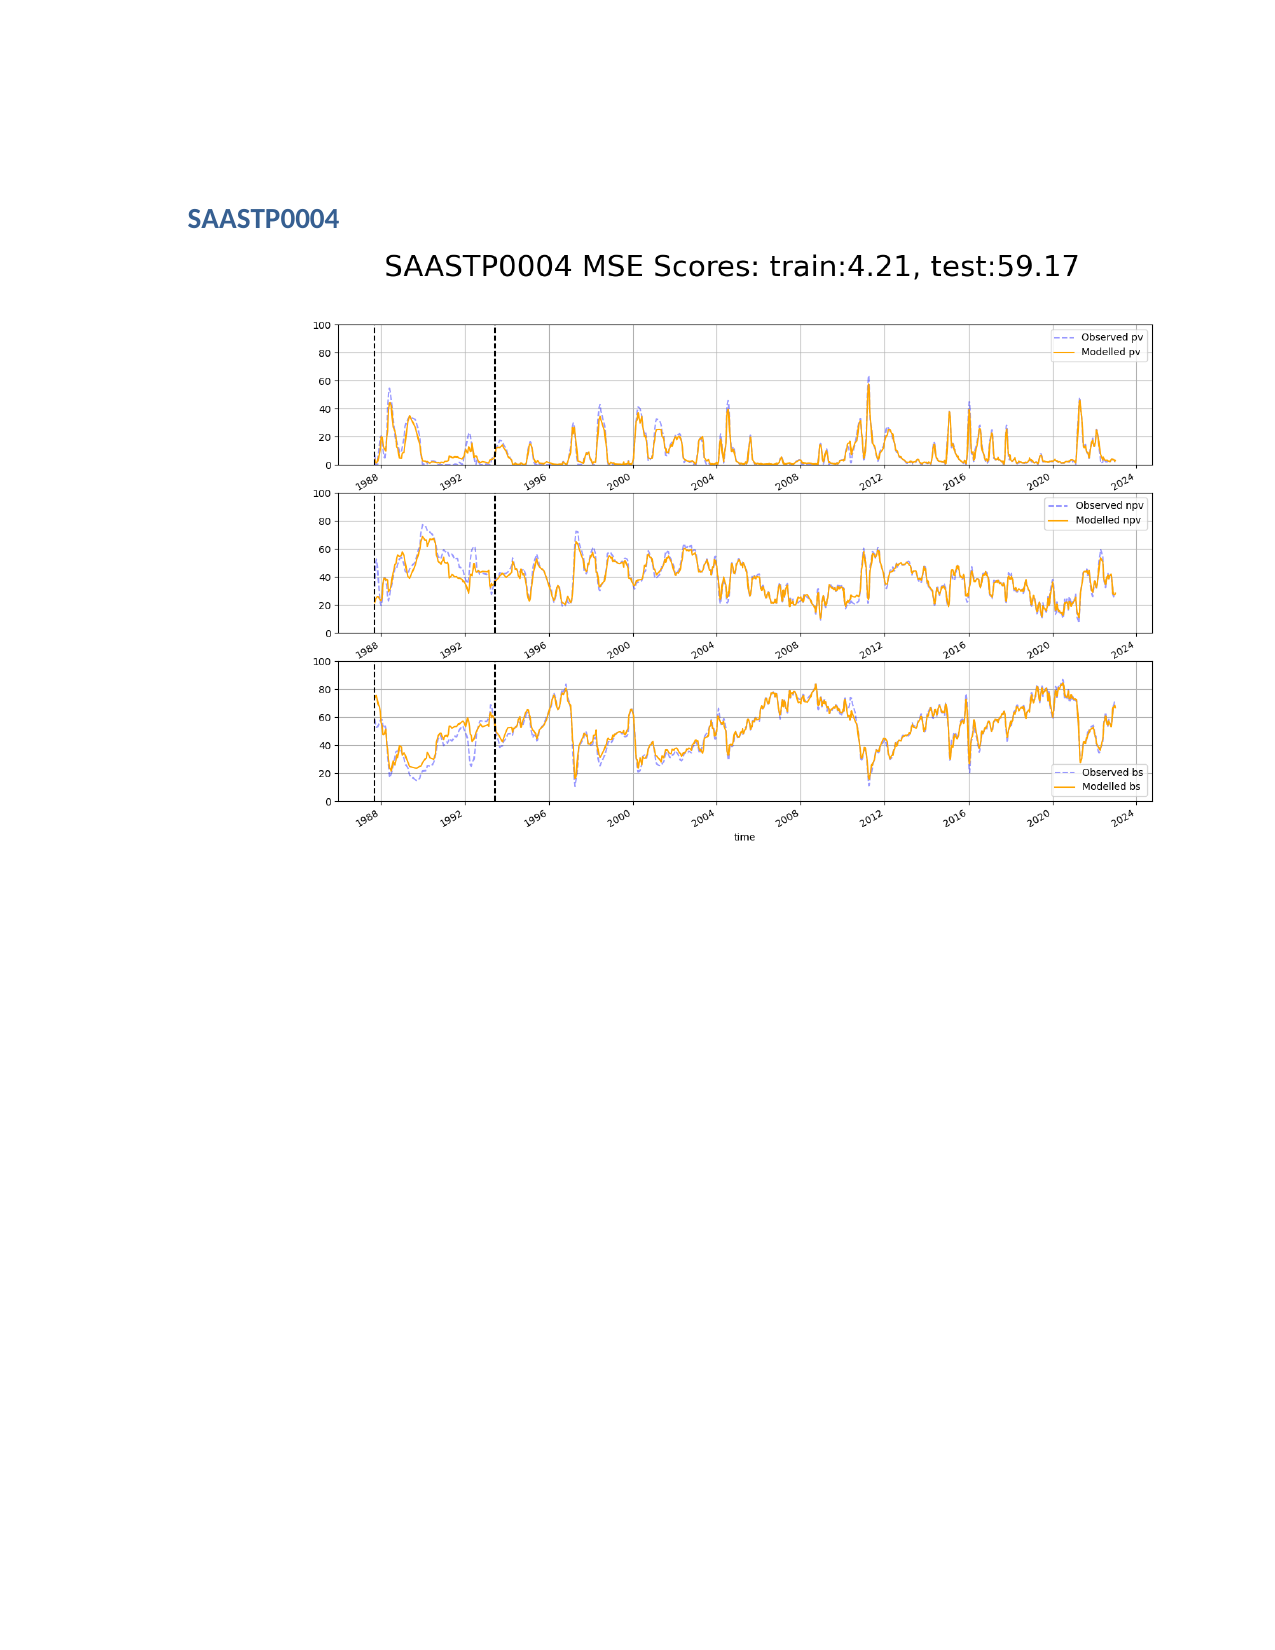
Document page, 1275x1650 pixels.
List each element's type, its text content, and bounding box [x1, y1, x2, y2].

subtitle SAASTP0004 [187, 200, 1087, 236]
picture [206, 241, 1257, 941]
